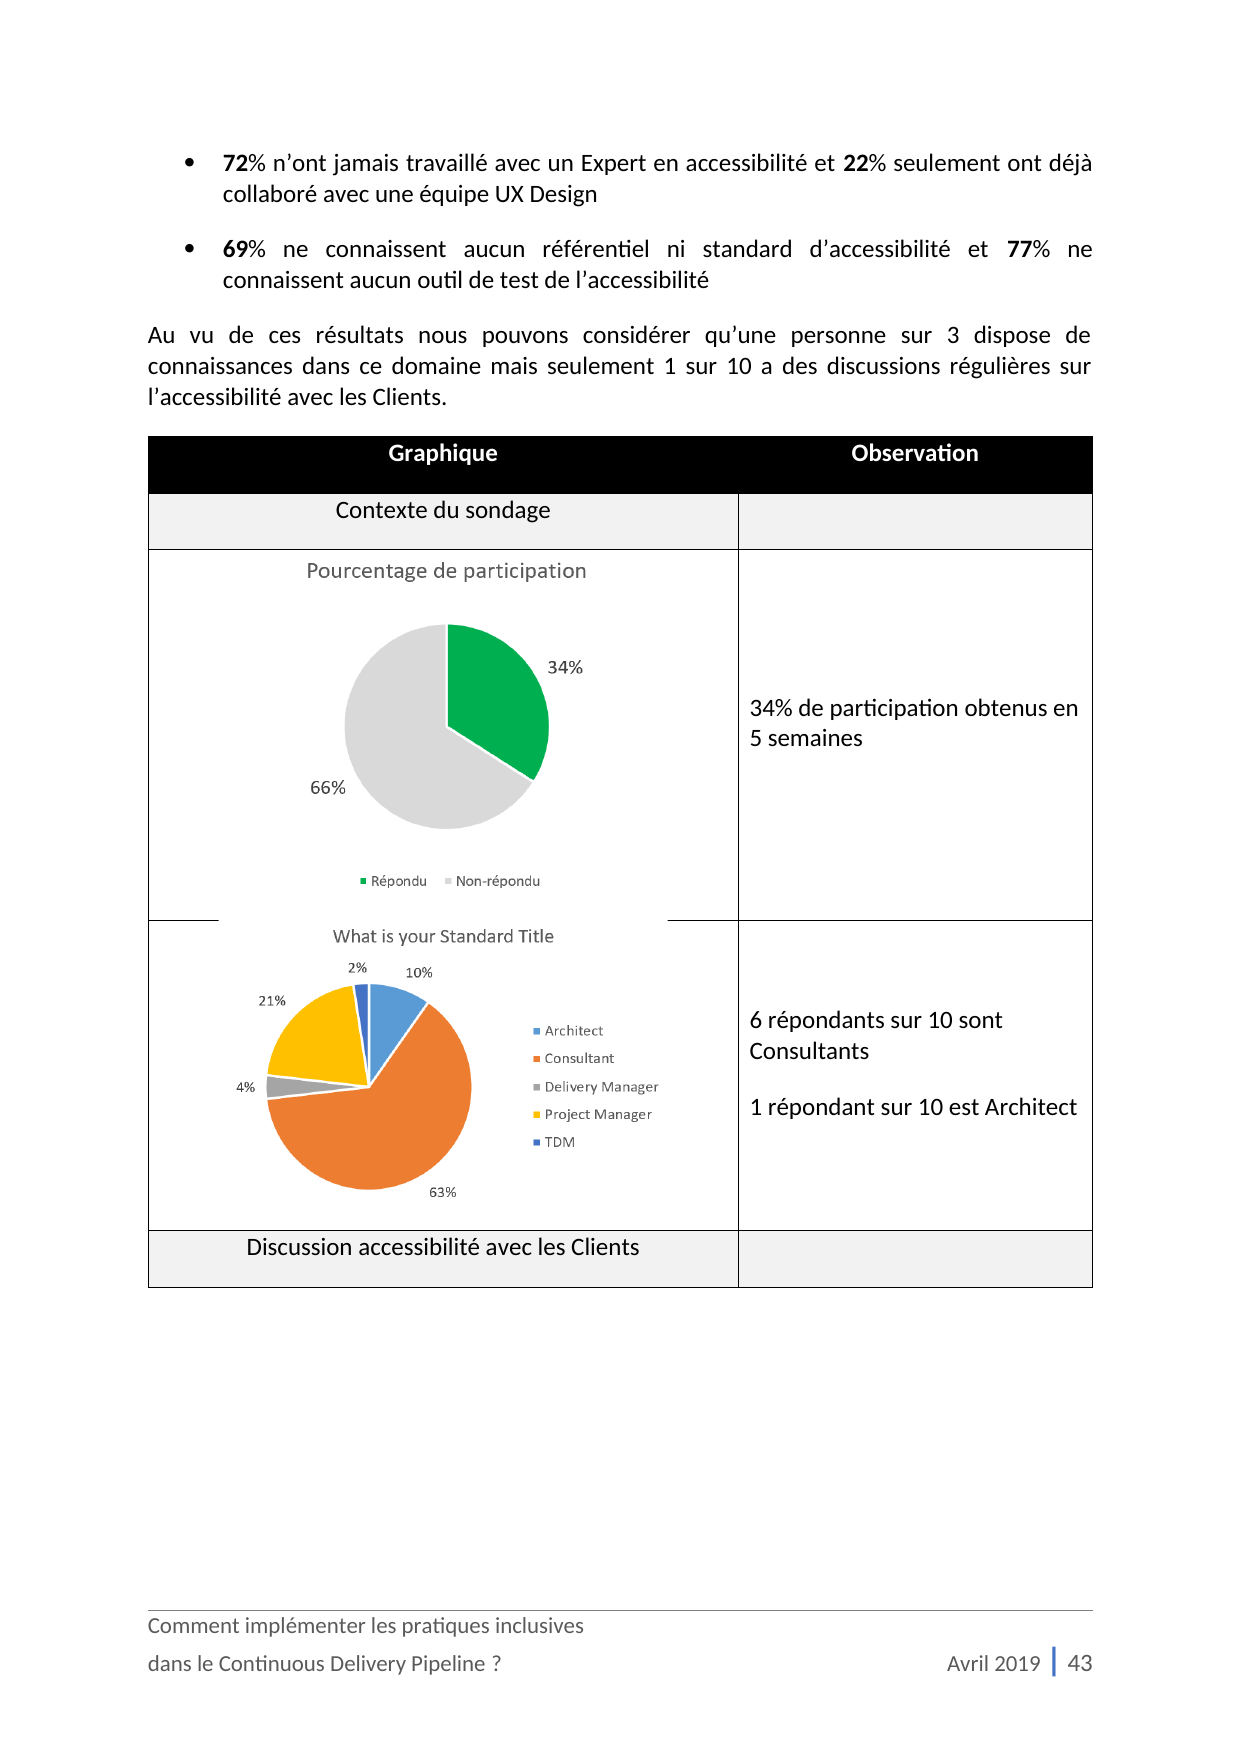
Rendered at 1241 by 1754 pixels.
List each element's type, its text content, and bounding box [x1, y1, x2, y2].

table_cell [739, 1231, 1092, 1287]
table_cell [739, 494, 1092, 549]
list 69% ne connaissent aucun référentiel ni standard d’accessibilité et 77% ne connaissent aucun outil de test de l’accessibilité [185, 234, 1093, 295]
text Au vu de ces résultats nous pouvons considérer qu’une personne sur 3 dispose de connaissances dans ce domaine mais seulement 1 sur 10 a des discussions régulières sur l’accessibilité avec les Clients. [148, 320, 1093, 411]
table_cell Discussion accessibilité avec les Clients [149, 1231, 738, 1287]
table_cell 34% de participation obtenus en 5 semaines [739, 550, 1092, 919]
table_cell [149, 550, 738, 919]
table_cell [149, 921, 738, 1230]
picture [218, 920, 668, 1206]
table_header Graphique [149, 437, 738, 493]
list 72% n’ont jamais travaillé avec un Expert en accessibilité et 22% seulement ont déjà collaboré avec une équipe UX Design [185, 148, 1093, 209]
table_cell 6 répondants sur 10 sont Consultants 1 répondant sur 10 est Architect [739, 921, 1092, 1230]
table_header Observation [739, 437, 1092, 493]
picture [233, 550, 654, 895]
table_cell Contexte du sondage [149, 494, 738, 549]
